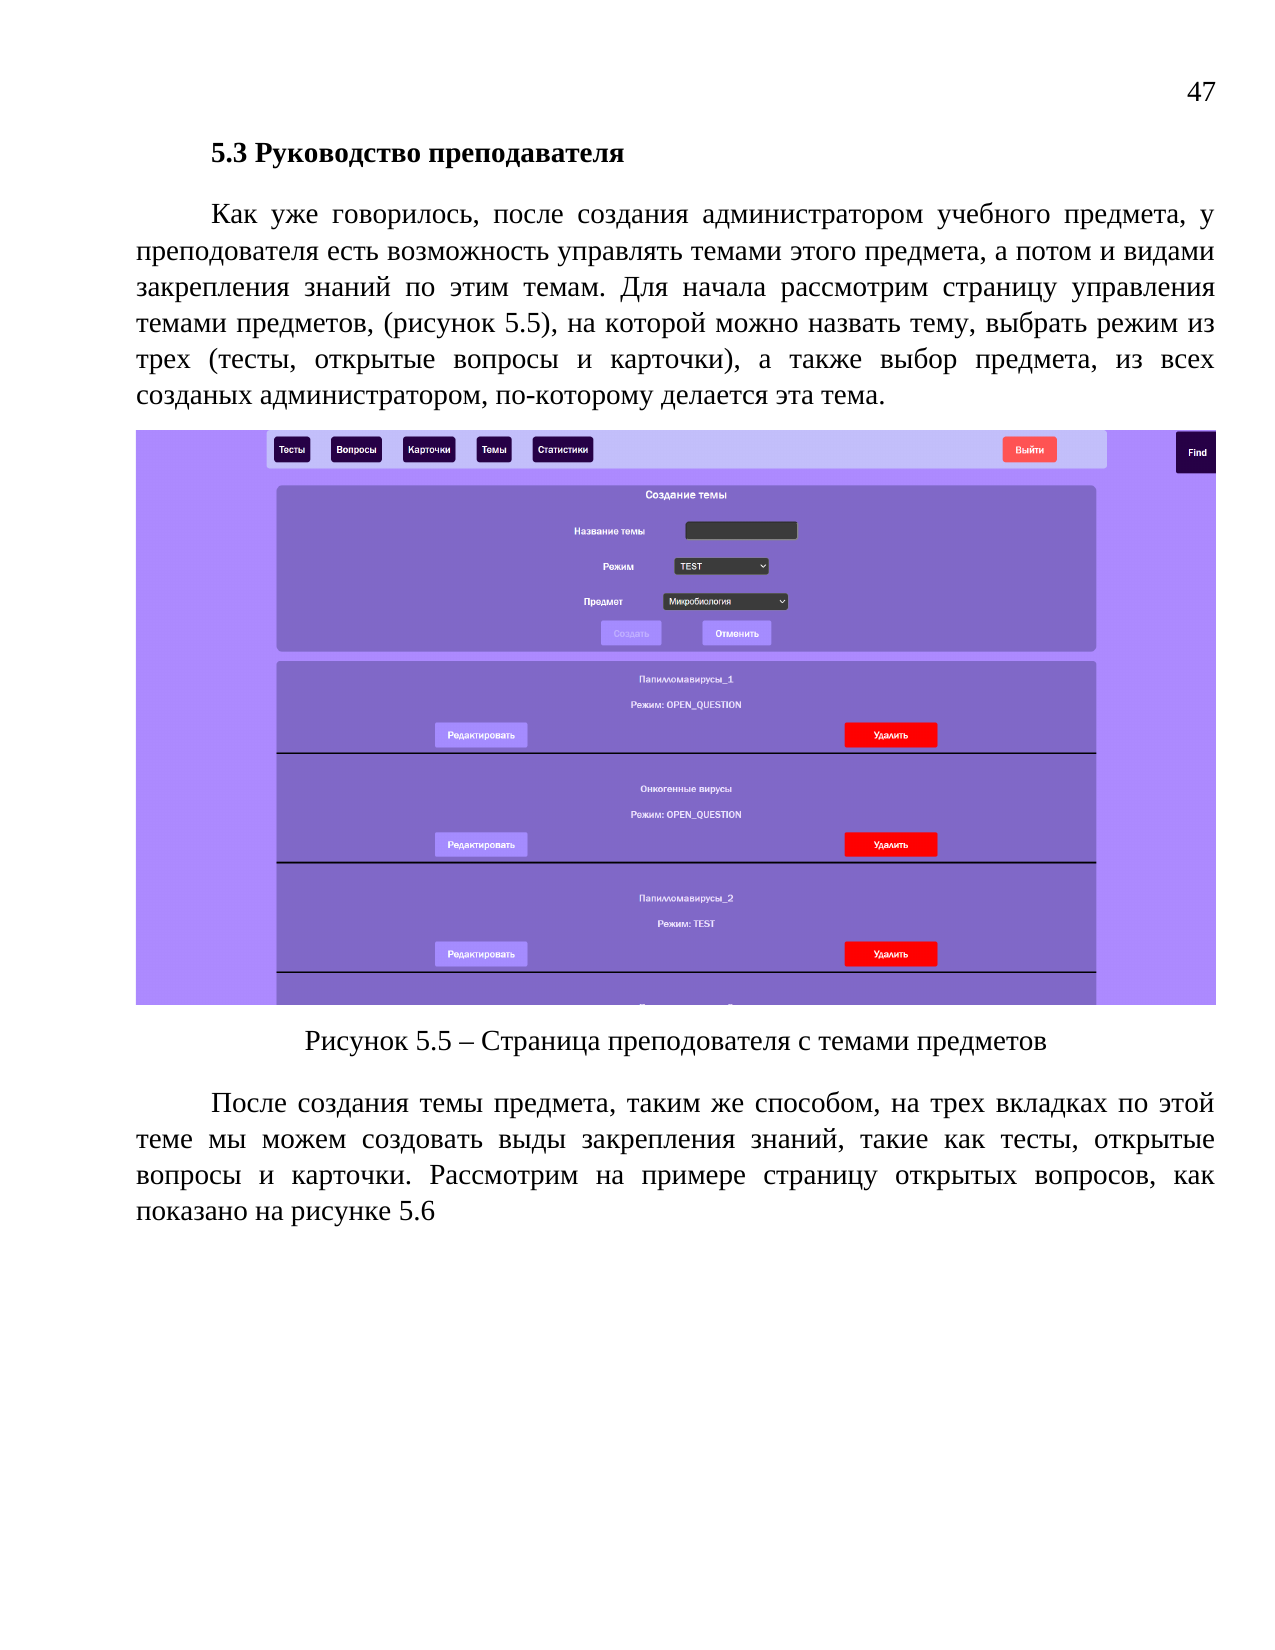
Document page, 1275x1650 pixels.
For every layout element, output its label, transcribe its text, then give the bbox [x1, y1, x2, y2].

text Как уже говорилось, после создания администратором учебного предмета, у преподователя есть возможность управлять темами этого предмета, а потом и видами закрепления знаний по этим темам. Для начала рассмотрим страницу управления темами предметов, (рисунок 5.5), на которой можно назвать тему, выбрать режим из трех (тесты, открытые вопросы и карточки), а также выбор предмета, из всех созданых администратором, по-которому делается эта тема. [136, 197, 1216, 411]
picture [135, 430, 1216, 1005]
text Рисунок 5.5 – Страница преподователя с темами предметов [136, 1023, 1216, 1057]
text После создания темы предмета, таким же способом, на трех вкладках по этой теме мы можем создовать выды закрепления знаний, такие как тесты, открытые вопросы и карточки. Рассмотрим на примере страницу открытых вопросов, как показано на рисунке 5.6 [136, 1085, 1216, 1227]
subtitle 5.3 Руководство преподавателя [136, 135, 1216, 169]
